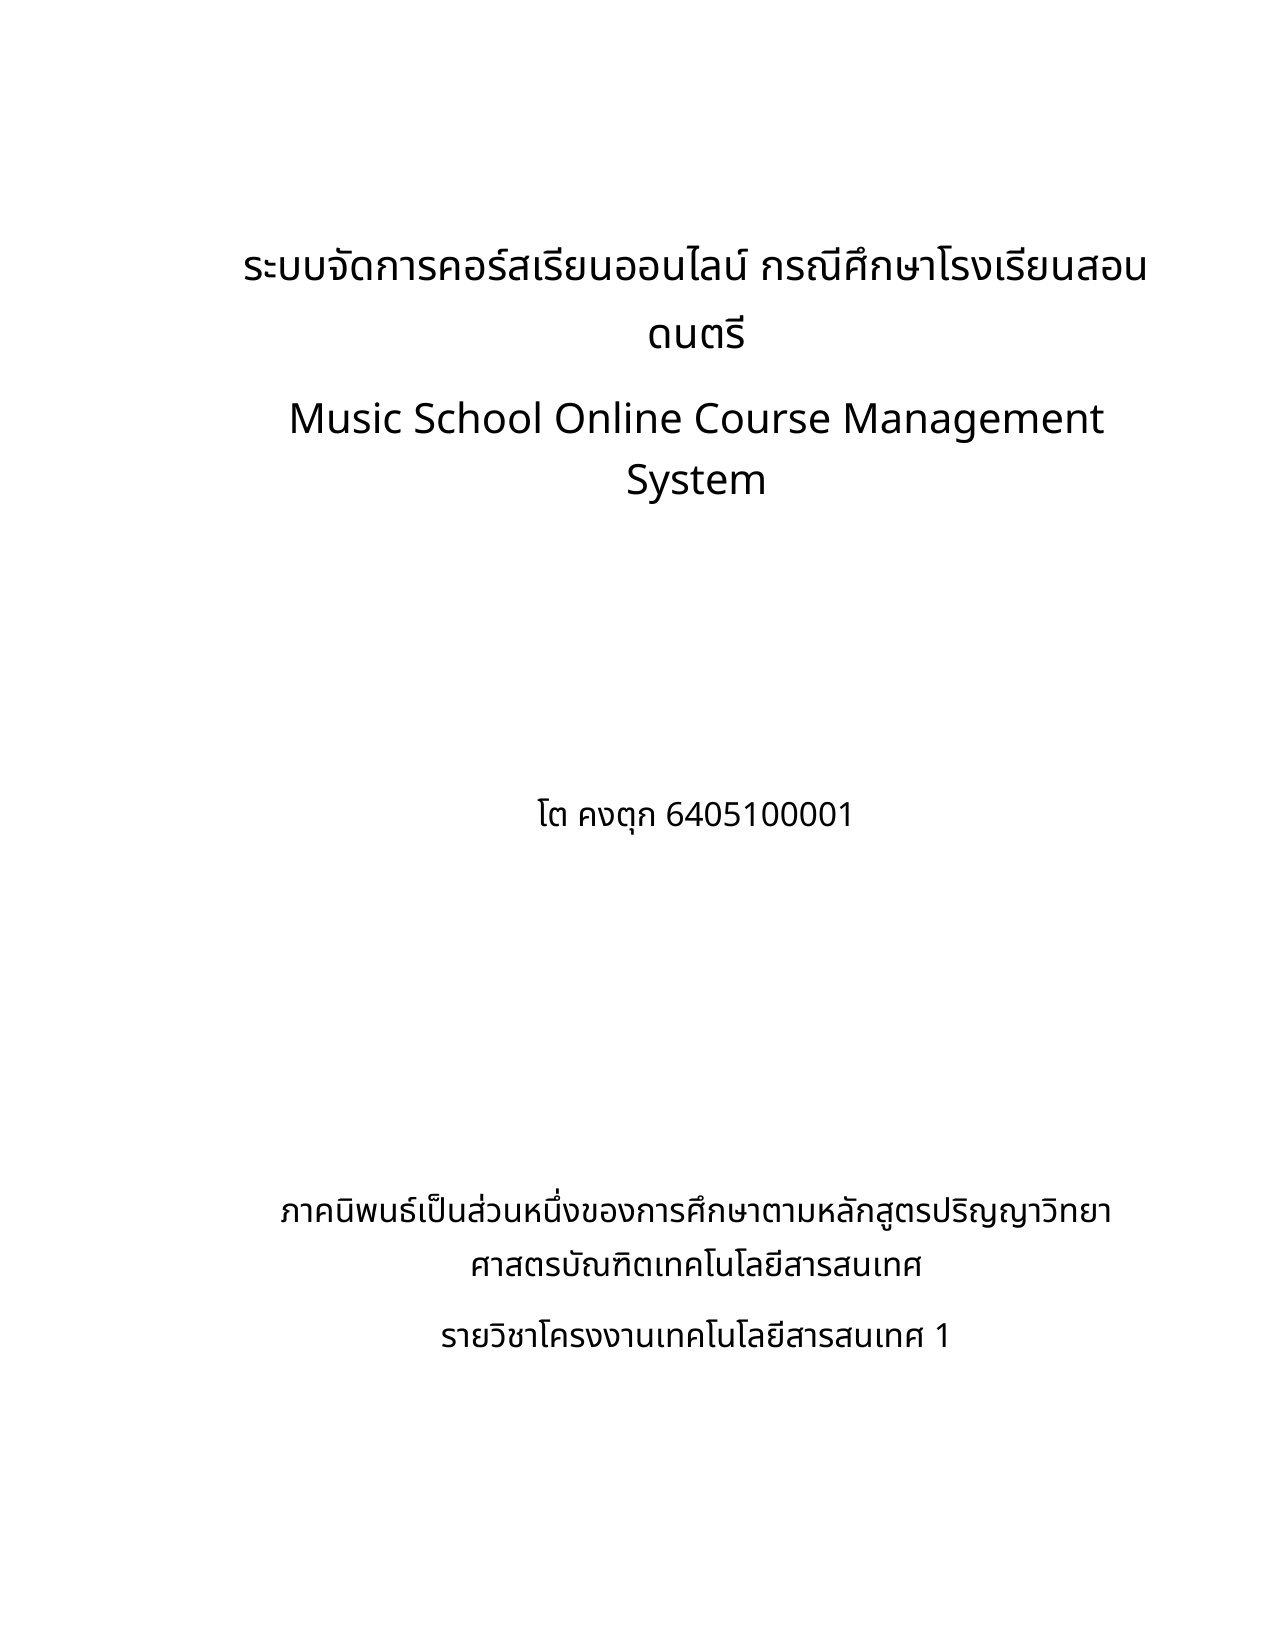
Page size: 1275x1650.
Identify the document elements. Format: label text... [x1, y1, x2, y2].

text ภาคนิพนธ์เป็นส่วนหนึ่งของการศึกษาตามหลักสูตรปริญญาวิทยาศาสตรบัณฑิตเทคโนโลยีสารสนเทศ [236, 1187, 1157, 1292]
text Music School Online Course Management System [236, 389, 1157, 507]
text ระบบจัดการคอร์สเรียนออนไลน์ กรณีศึกษาโรงเรียนสอนดนตรี [236, 236, 1157, 367]
text โต คงตุก 6405100001 [236, 790, 1157, 841]
text รายวิชาโครงงานเทคโนโลยีสารสนเทศ 1 [236, 1312, 1157, 1363]
